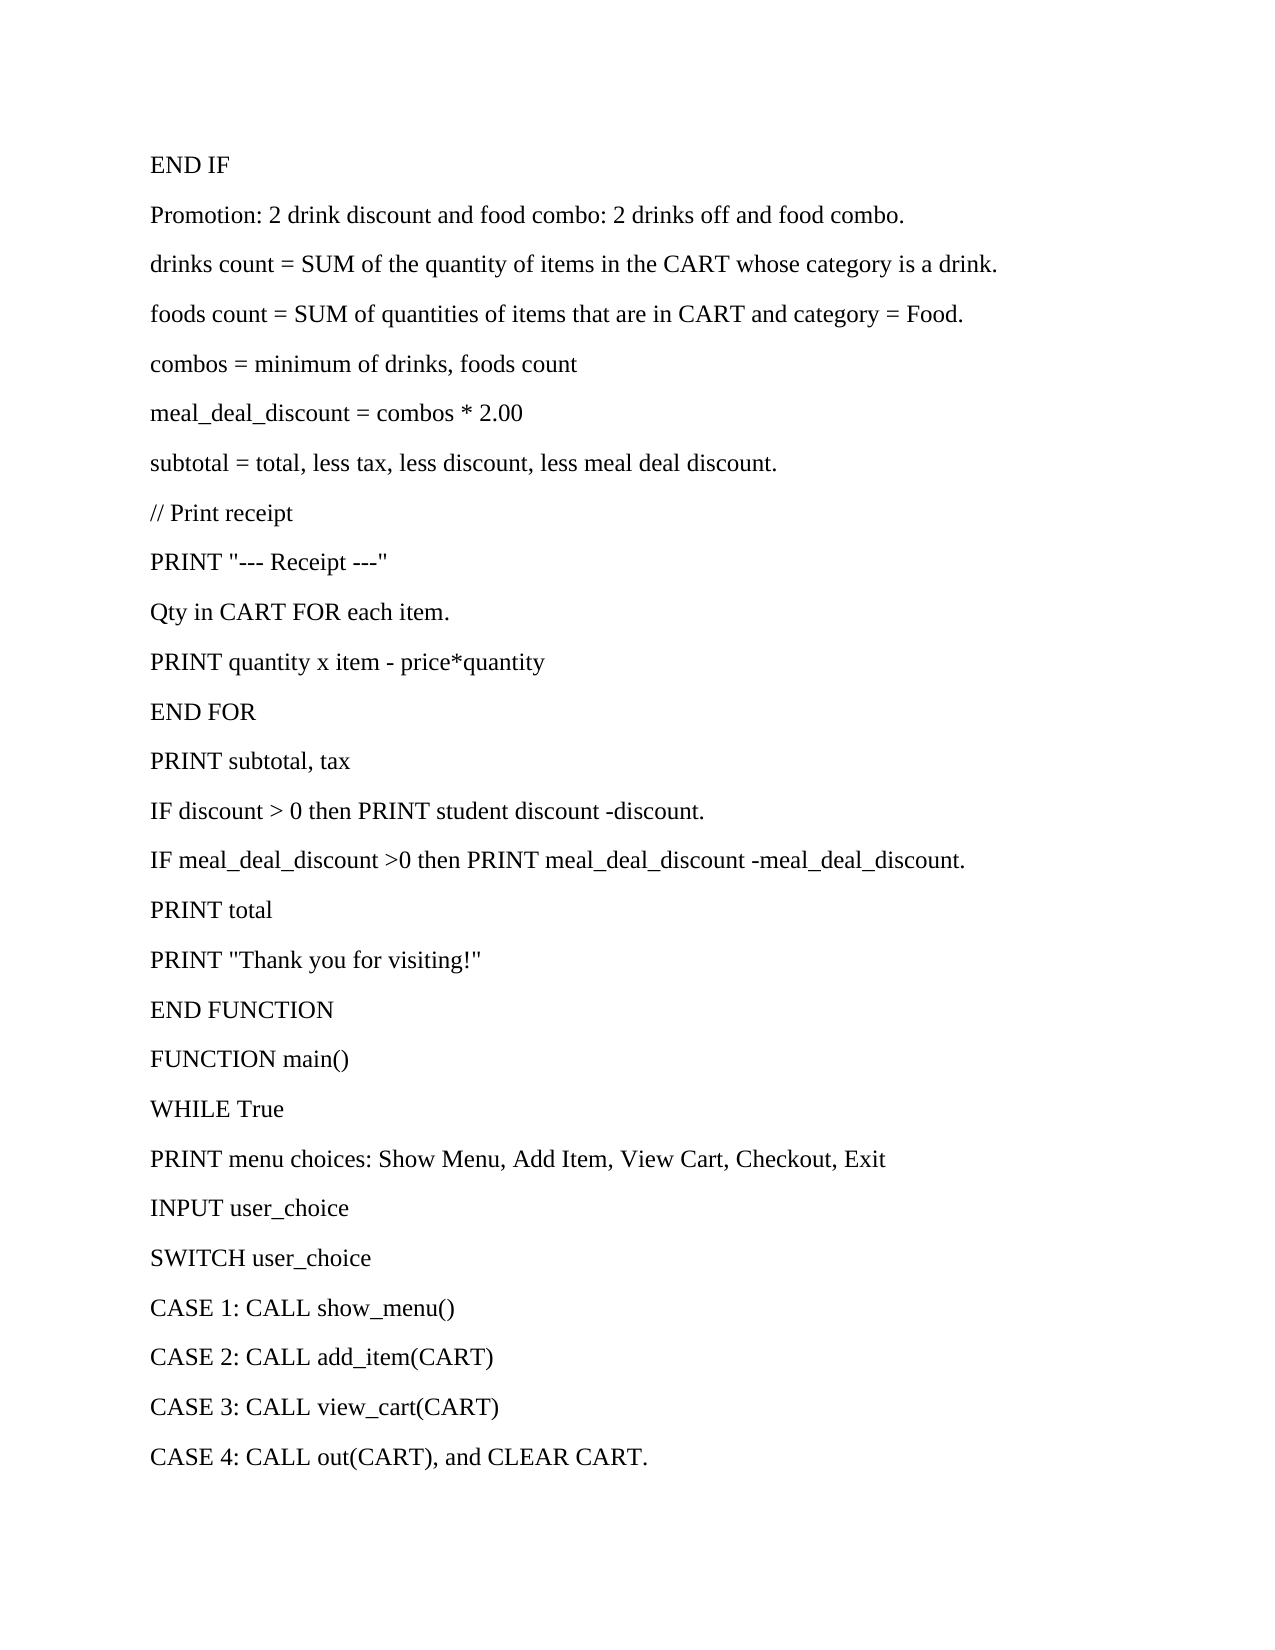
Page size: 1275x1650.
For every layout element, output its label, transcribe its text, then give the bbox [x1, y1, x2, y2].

subtitle END FOR [150, 697, 1125, 725]
subtitle END FUNCTION [150, 995, 1125, 1023]
subtitle INPUT user_choice [150, 1193, 1125, 1222]
subtitle CASE 4: CALL out(CART), and CLEAR CART. [150, 1442, 1125, 1471]
subtitle combos = minimum of drinks, foods count [150, 349, 1125, 377]
subtitle Qty in CART FOR each item. [150, 597, 1125, 626]
subtitle END IF [150, 150, 1125, 179]
subtitle drinks count = SUM of the quantity of items in the CART whose category is a drink. [150, 249, 1125, 278]
subtitle WHILE True [150, 1094, 1125, 1123]
subtitle PRINT quantity x item - price*quantity [150, 647, 1125, 676]
subtitle IF discount > 0 then PRINT student discount -discount. [150, 796, 1125, 825]
subtitle CASE 1: CALL show_menu() [150, 1293, 1125, 1322]
subtitle foods count = SUM of quantities of items that are in CART and category = Food. [150, 299, 1125, 328]
subtitle subtotal = total, less tax, less discount, less meal deal discount. [150, 448, 1125, 477]
subtitle PRINT "--- Receipt ---" [150, 547, 1125, 576]
subtitle IF meal_deal_discount >0 then PRINT meal_deal_discount -meal_deal_discount. [150, 846, 1125, 874]
subtitle Promotion: 2 drink discount and food combo: 2 drinks off and food combo. [150, 200, 1125, 228]
subtitle CASE 3: CALL view_cart(CART) [150, 1392, 1125, 1421]
subtitle SWITCH user_choice [150, 1243, 1125, 1272]
subtitle meal_deal_discount = combos * 2.00 [150, 398, 1125, 427]
subtitle PRINT "Thank you for visiting!" [150, 945, 1125, 974]
subtitle PRINT subtotal, tax [150, 746, 1125, 775]
subtitle CASE 2: CALL add_item(CART) [150, 1342, 1125, 1371]
subtitle PRINT menu choices: Show Menu, Add Item, View Cart, Checkout, Exit [150, 1144, 1125, 1172]
subtitle PRINT total [150, 895, 1125, 924]
subtitle FUNCTION main() [150, 1044, 1125, 1073]
subtitle // Print receipt [150, 498, 1125, 527]
